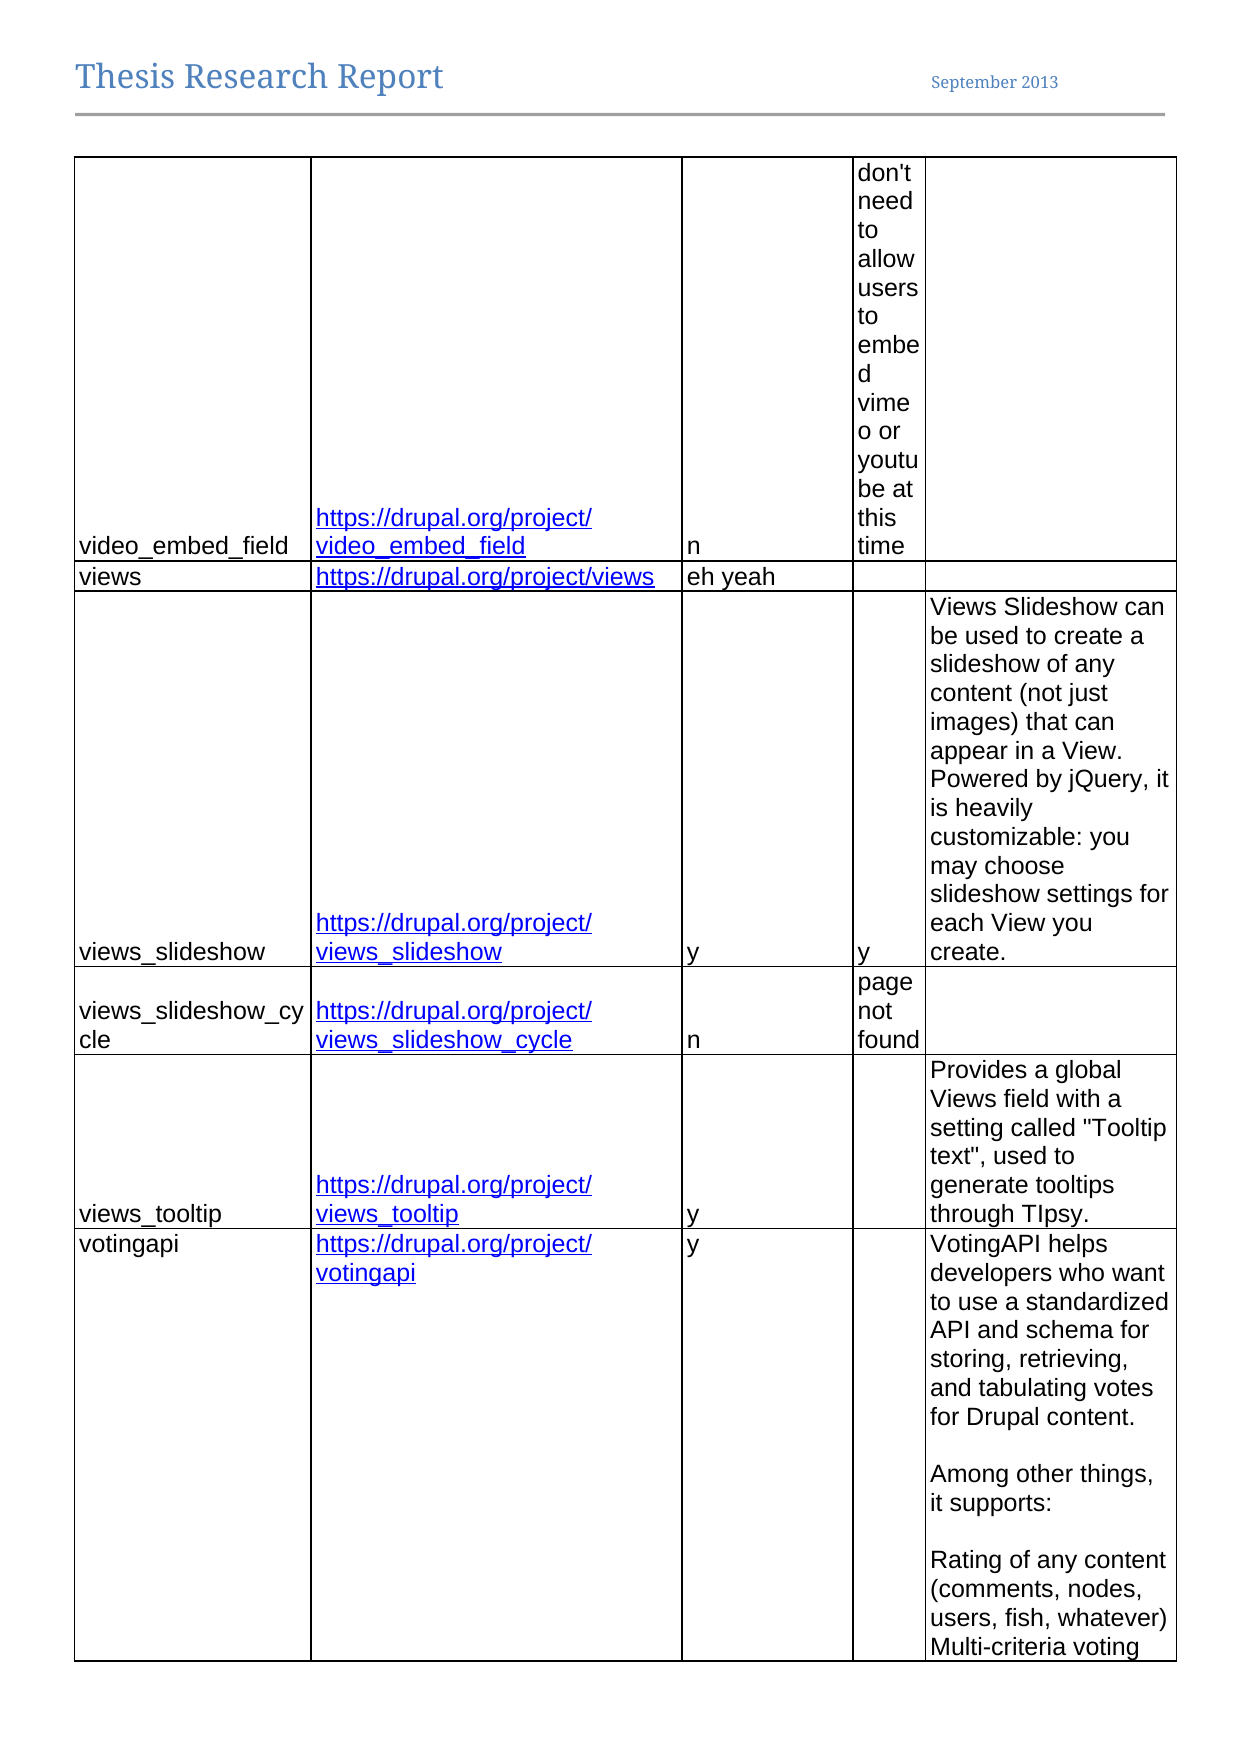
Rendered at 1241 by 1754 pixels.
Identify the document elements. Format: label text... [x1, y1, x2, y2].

table_cell [854, 562, 925, 590]
table_cell video_embed_field [75, 158, 310, 560]
table_cell Views Slideshow can be used to create a slideshow of any content (not just images) that can appear in a View. Powered by jQuery, it is heavily customizable: you may choose slideshow settings for each View you create. [926, 592, 1176, 966]
table_cell votingapi [75, 1229, 310, 1660]
table_cell [926, 967, 1176, 1053]
table_cell y [683, 1229, 852, 1660]
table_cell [312, 1229, 681, 1660]
table_cell https://drupal.org/project/views_slideshow [312, 592, 681, 966]
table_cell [926, 1229, 1176, 1660]
table_cell n [683, 967, 852, 1053]
table_cell page not found [854, 967, 925, 1053]
table_cell don't need to allow users to embed vimeo or youtube at this time [854, 158, 925, 560]
table_cell https://drupal.org/project/views_slideshow_cycle [312, 967, 681, 1053]
table_cell y [854, 592, 925, 966]
table_cell eh yeah [683, 562, 852, 590]
table_cell https://drupal.org/project/video_embed_field [312, 158, 681, 560]
table_cell https://drupal.org/project/views [312, 562, 681, 590]
table_cell [926, 562, 1176, 590]
table_cell https://drupal.org/project/views_tooltip [312, 1055, 681, 1227]
table_cell views [75, 562, 310, 590]
table_cell Provides a global Views field with a setting called "Tooltip text", used to generate tooltips through TIpsy. [926, 1055, 1176, 1227]
table_cell y [683, 592, 852, 966]
table_cell [854, 1229, 925, 1660]
table_cell n [683, 158, 852, 560]
table_cell views_tooltip [75, 1055, 310, 1227]
table_cell views_slideshow [75, 592, 310, 966]
table_cell views_slideshow_cycle [75, 967, 310, 1053]
table_cell y [683, 1055, 852, 1227]
table_cell [926, 158, 1176, 560]
table_cell [854, 1055, 925, 1227]
